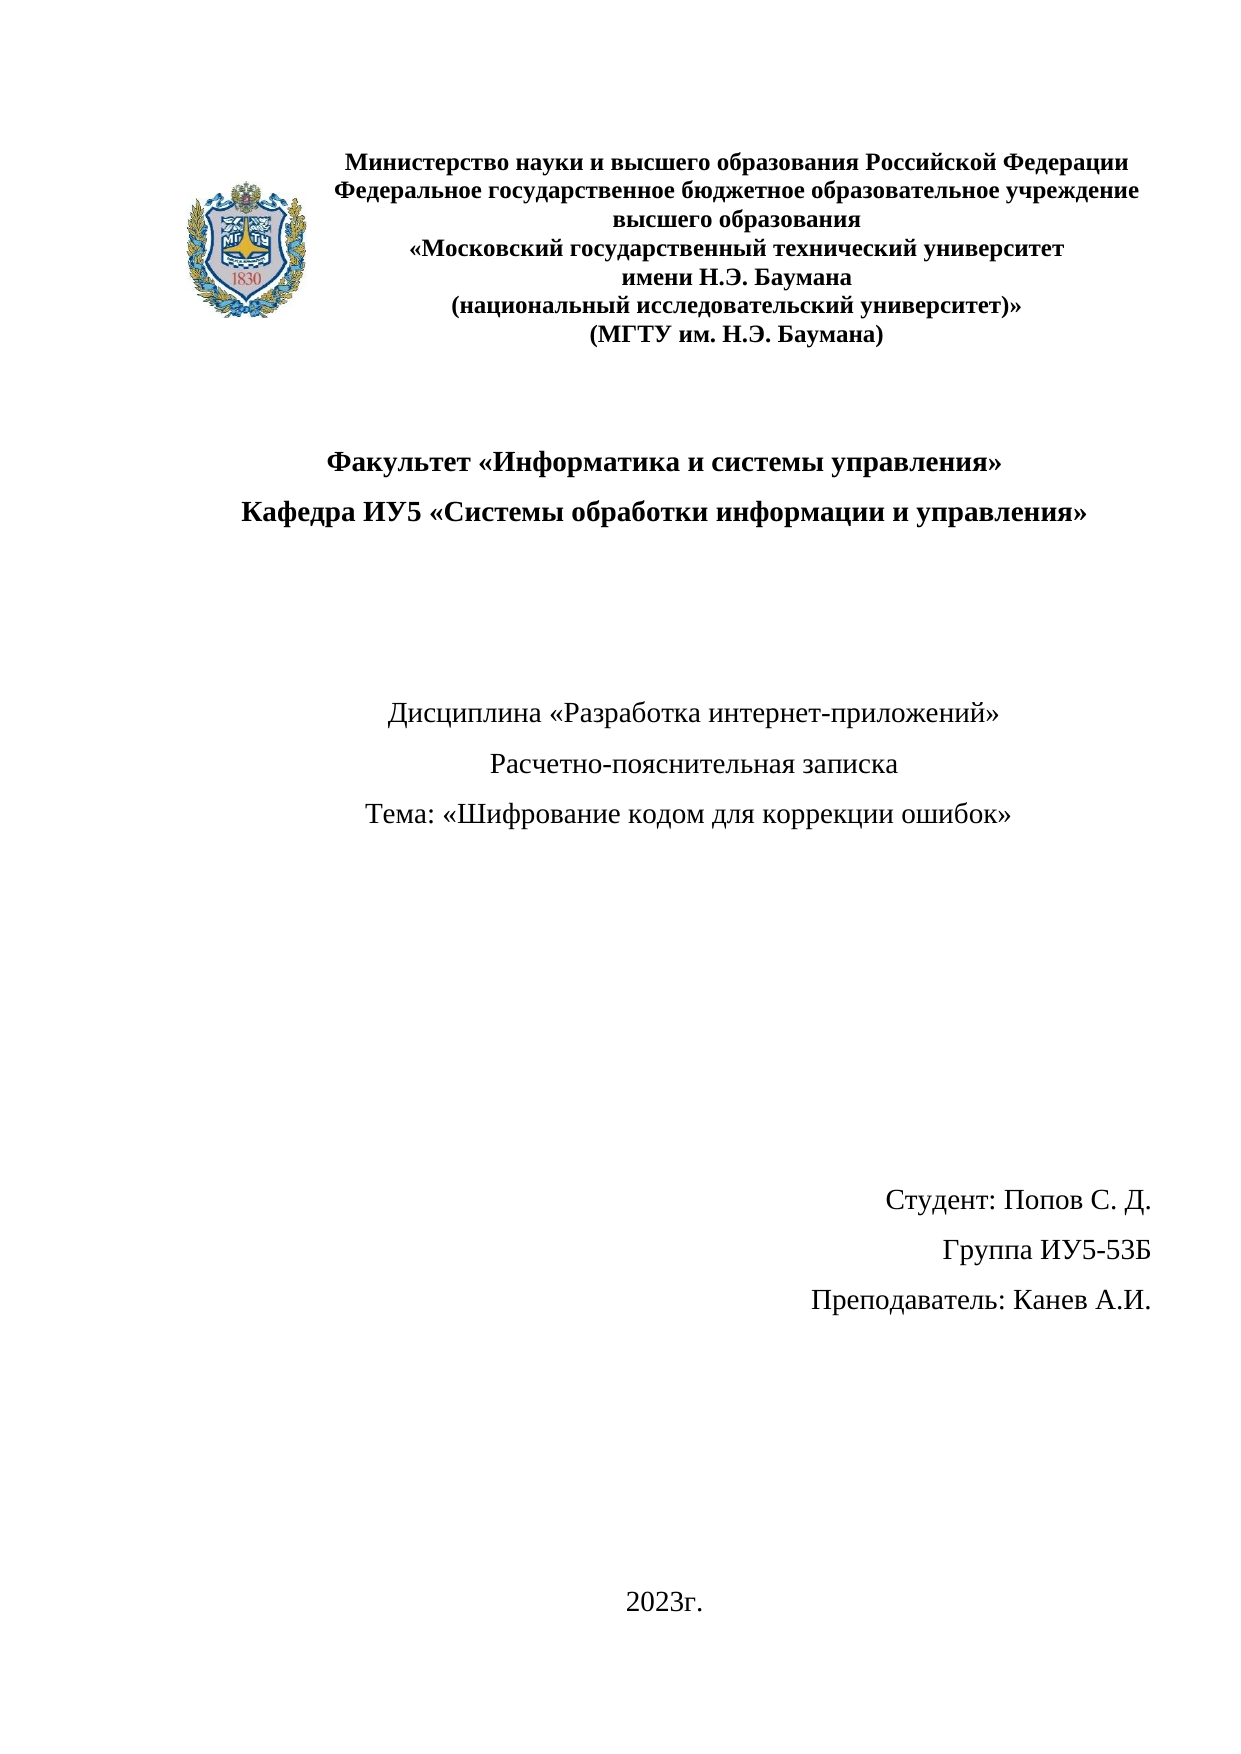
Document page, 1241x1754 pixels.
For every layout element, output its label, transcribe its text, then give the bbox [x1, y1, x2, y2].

text Преподаватель: Канев А.И. [177, 1282, 1152, 1316]
text Студент: Попов С. Д. [177, 1182, 1152, 1215]
table_header [177, 147, 322, 348]
text Тема: «Шифрование кодом для коррекции ошибок» [177, 796, 1152, 830]
text Кафедра ИУ5 «Системы обработки информации и управления» [177, 494, 1152, 528]
text Расчетно-пояснительная записка [177, 746, 1152, 779]
table_header Министерство науки и высшего образования Российской Федерации Федеральное государственное бюджетное образовательное учреждение высшего образования «Московский государственный технический университет имени Н.Э. Баумана (национальный исследовательский университет)» (МГТУ им. Н.Э. Баумана) [322, 147, 1152, 348]
text 2023г. [177, 1584, 1152, 1618]
text Факультет «Информатика и системы управления» [177, 444, 1152, 477]
text Группа ИУ5-53Б [177, 1232, 1152, 1266]
text Дисциплина «Разработка интернет-приложений» [177, 696, 1152, 729]
picture [186, 181, 307, 318]
